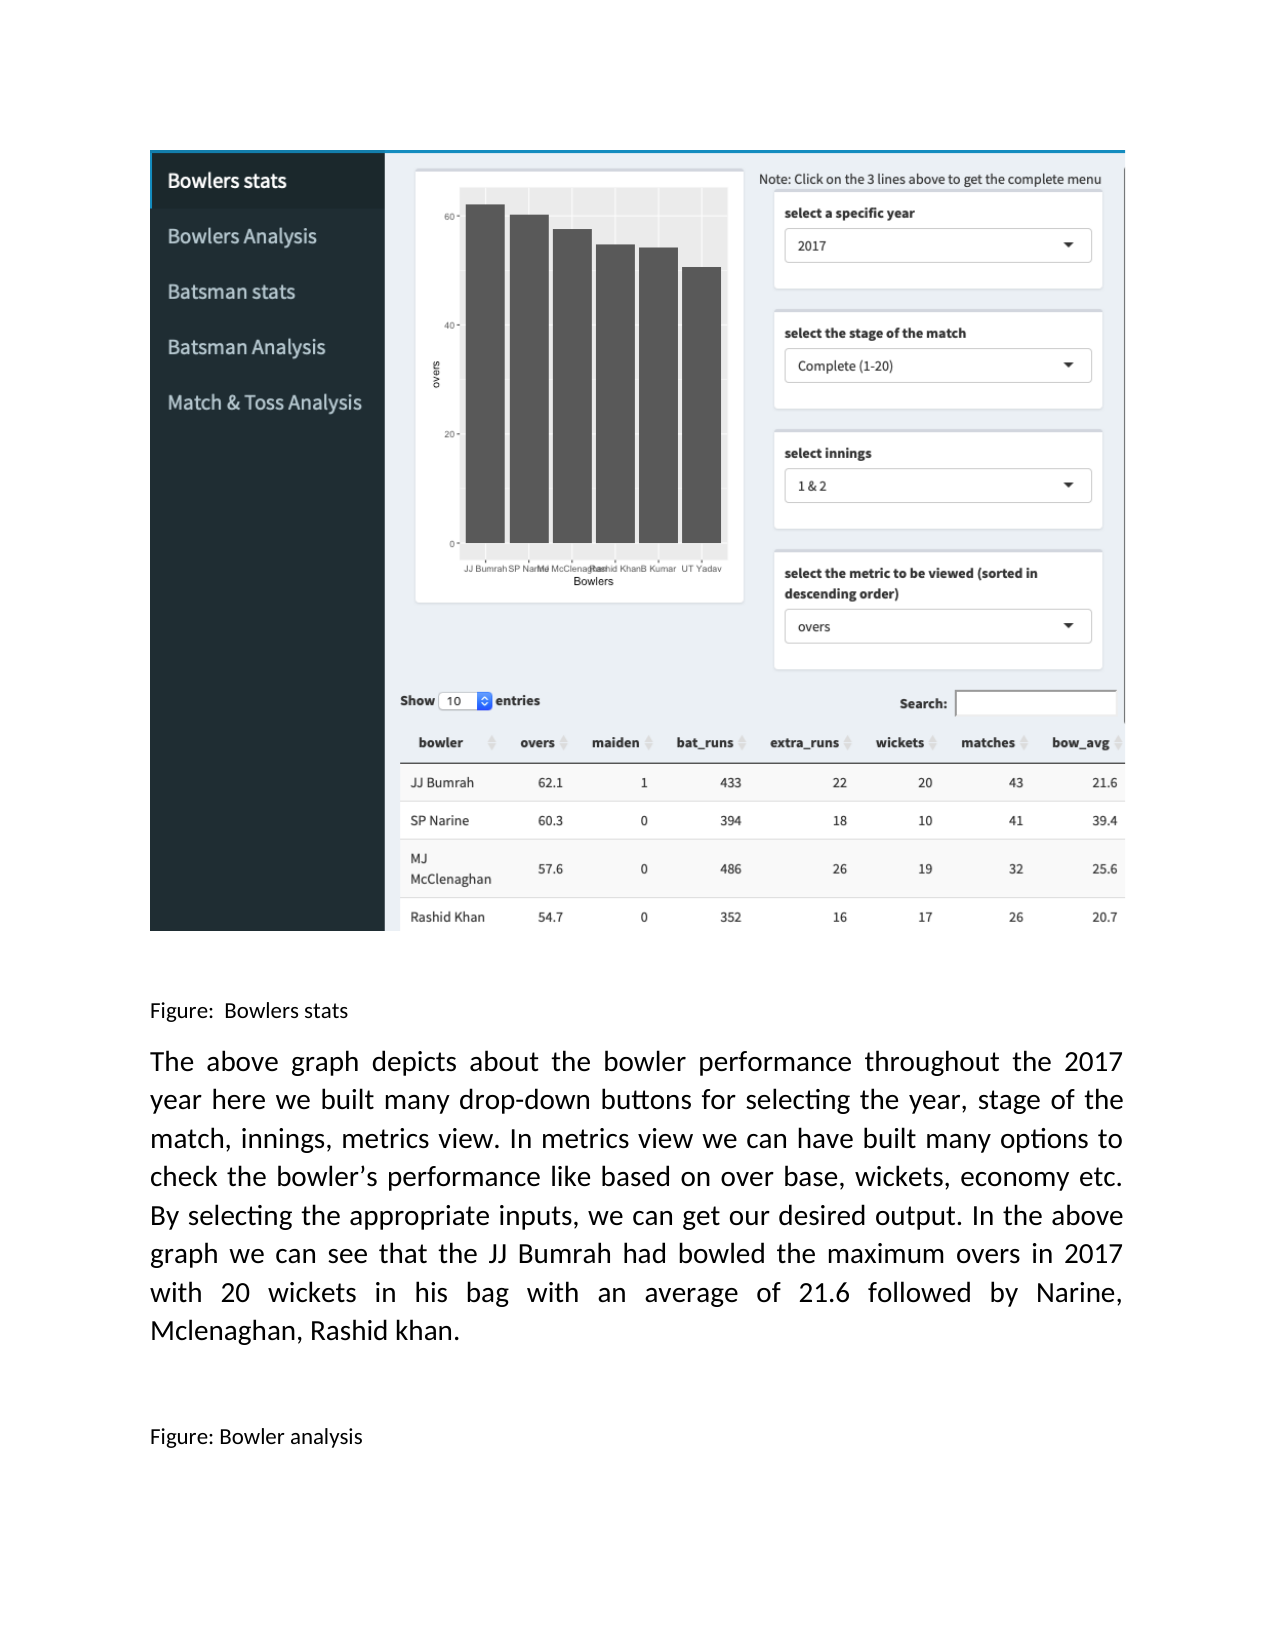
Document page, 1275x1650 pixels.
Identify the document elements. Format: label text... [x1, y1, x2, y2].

text The above graph depicts about the bowler performance throughout the 2017 year here we built many drop-down buttons for selecting the year, stage of the match, innings, metrics view. In metrics view we can have built many options to check the bowler’s performance like based on over base, wickets, economy etc. By selecting the appropriate inputs, we can get our desired output. In the above graph we can see that the JJ Bumrah had bowled the maximum overs in 2017 with 20 wickets in his bag with an average of 21.6 followed by Narine, Mclenaghan, Rashid khan. [150, 1043, 1125, 1348]
text Figure: Bowlers stats [150, 996, 1125, 1024]
text Figure: Bowler analysis [150, 1422, 1125, 1450]
picture [150, 150, 1125, 931]
